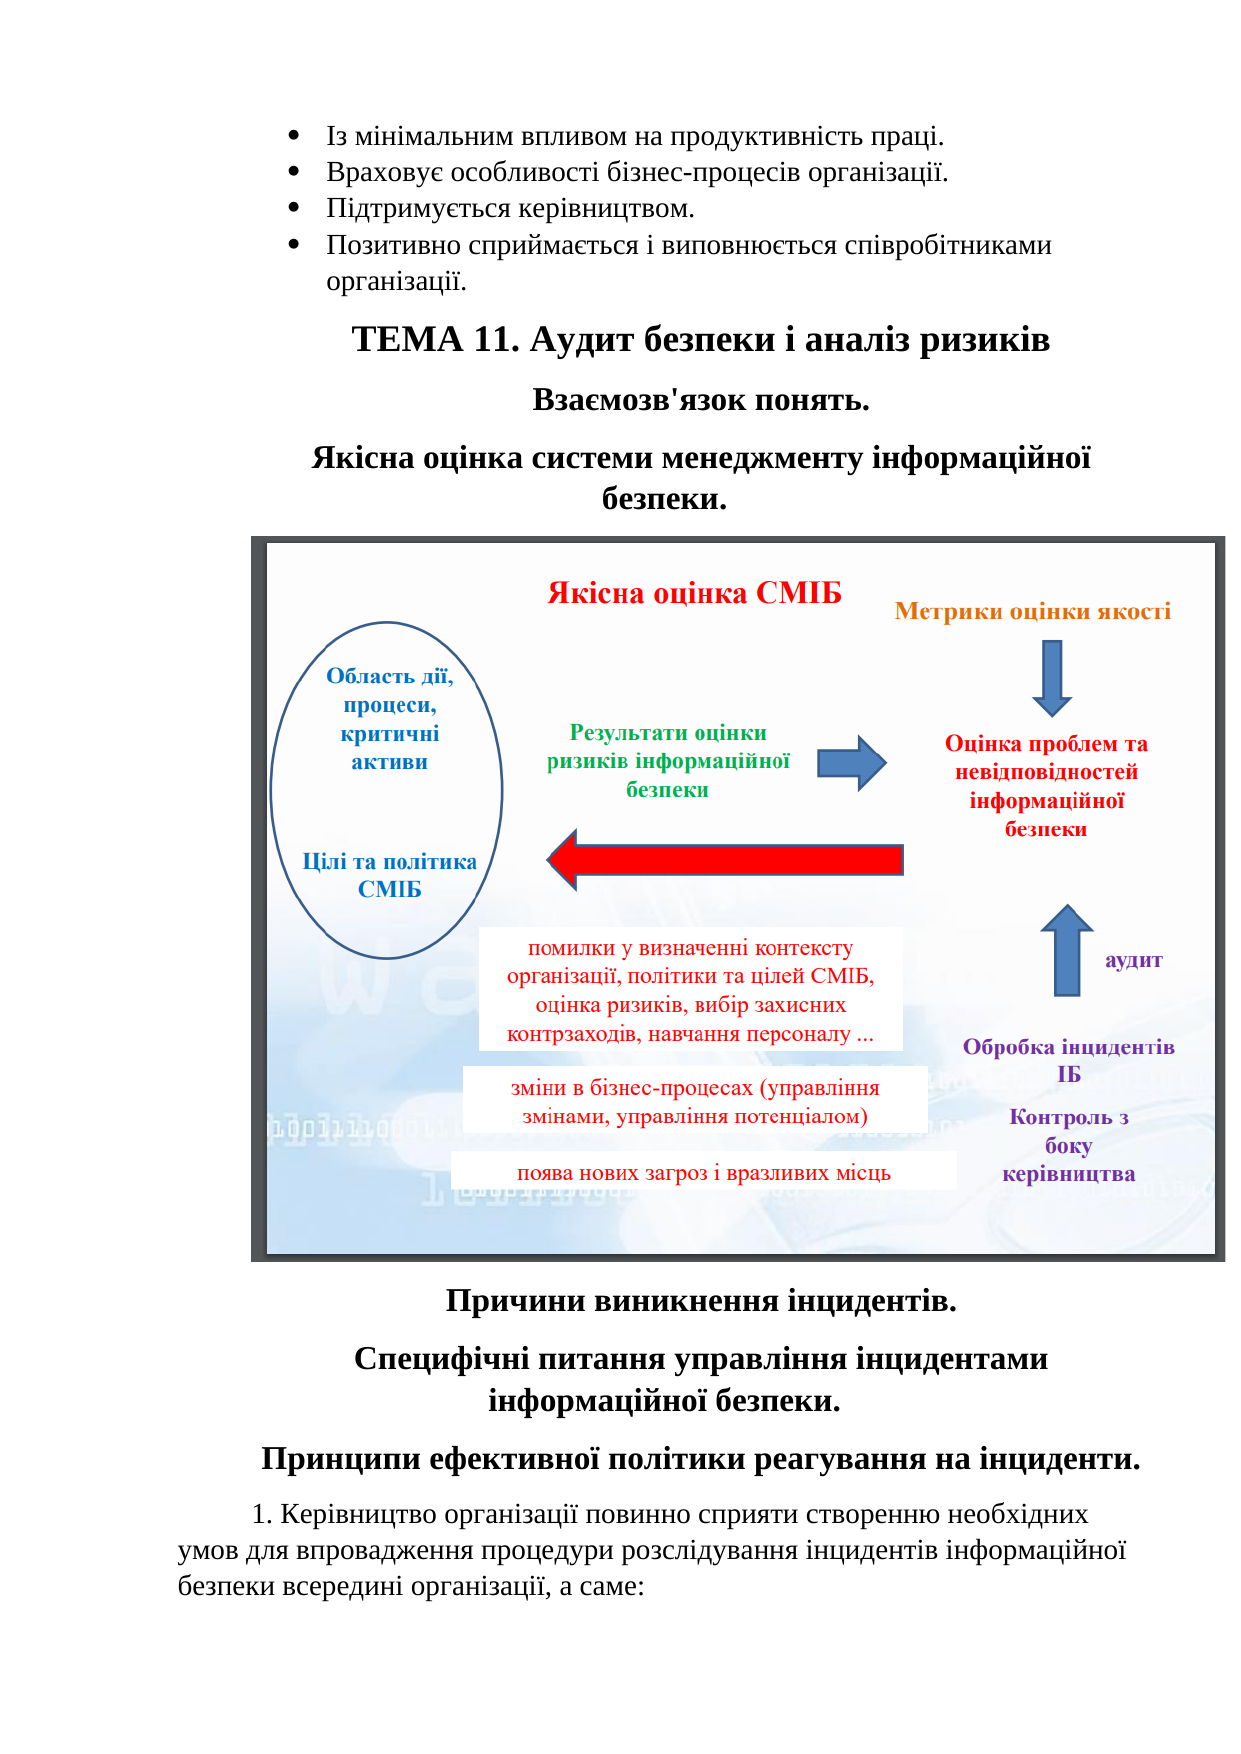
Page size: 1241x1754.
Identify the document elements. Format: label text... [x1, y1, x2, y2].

list Із мінімальним впливом на продуктивність праці. [288, 118, 1152, 152]
text Взаємозв'язок понять. [177, 379, 1152, 417]
text Специфічні питання управління інцидентами інформаційної безпеки. [177, 1339, 1152, 1418]
list Підтримується керівництвом. [288, 191, 1152, 224]
text Якісна оцінка системи менеджменту інформаційної безпеки. [177, 437, 1152, 517]
list Враховує особливості бізнес-процесів організації. [288, 154, 1152, 188]
text Принципи ефективної політики реагування на інциденти. [177, 1438, 1152, 1476]
picture [251, 536, 1226, 1262]
list Позитивно сприймається і виповнюється співробітниками організації. [288, 227, 1152, 297]
text Причини виникнення інцидентів. [177, 1281, 1152, 1319]
text 1. Керівництво організації повинно сприяти створенню необхідних умов для впровадження процедури розслідування інцидентів інформаційної безпеки всередині організації, а саме: [177, 1496, 1152, 1602]
text ТЕМА 11. Аудит безпеки і аналіз ризиків [177, 316, 1152, 359]
